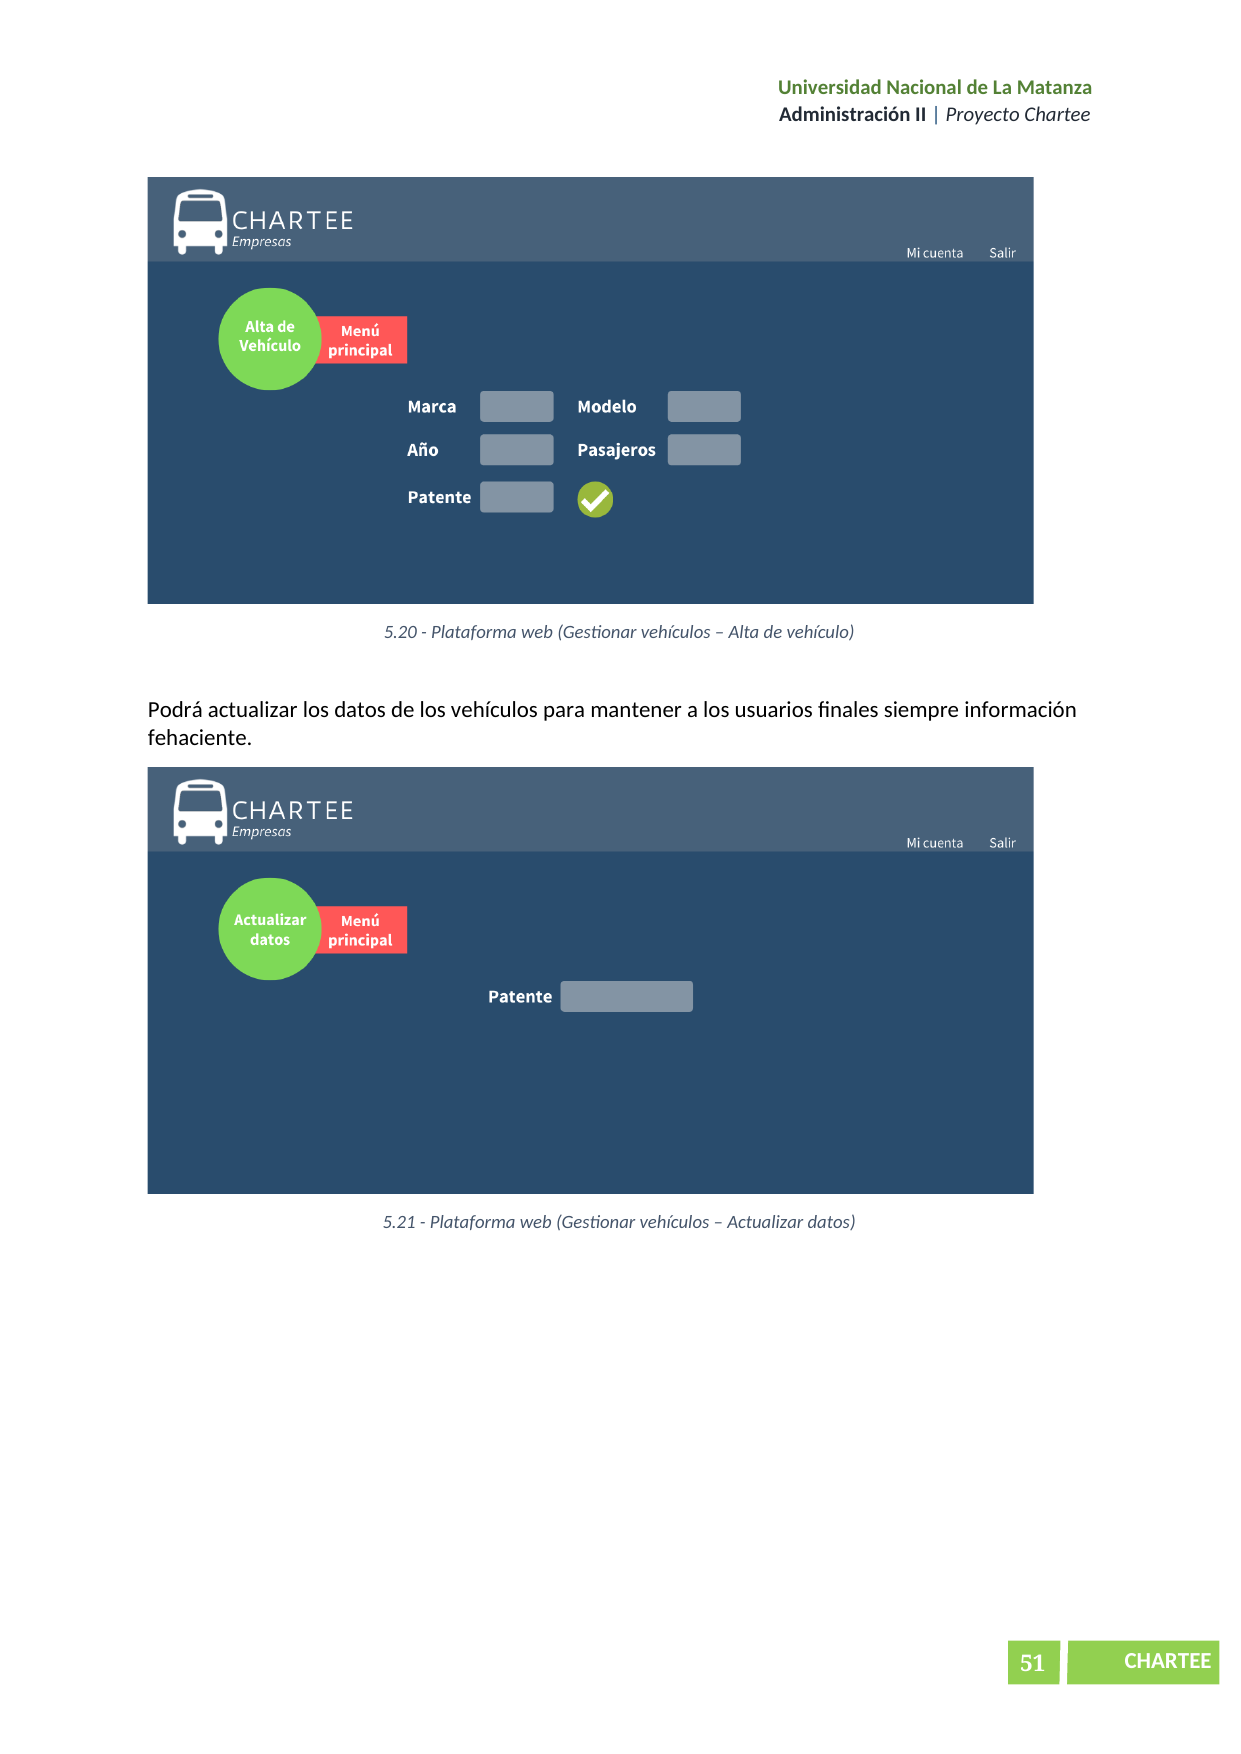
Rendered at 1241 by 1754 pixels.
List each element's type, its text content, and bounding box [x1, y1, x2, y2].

text Podrá actualizar los datos de los vehículos para mantener a los usuarios finales siempre información fehaciente. [148, 695, 1092, 751]
text 5.20 - Plataforma web (Gestionar vehículos – Alta de vehículo) [148, 620, 1092, 643]
picture [147, 767, 1034, 1194]
text 5.21 - Plataforma web (Gestionar vehículos – Actualizar datos) [148, 1211, 1092, 1233]
picture [147, 177, 1034, 604]
